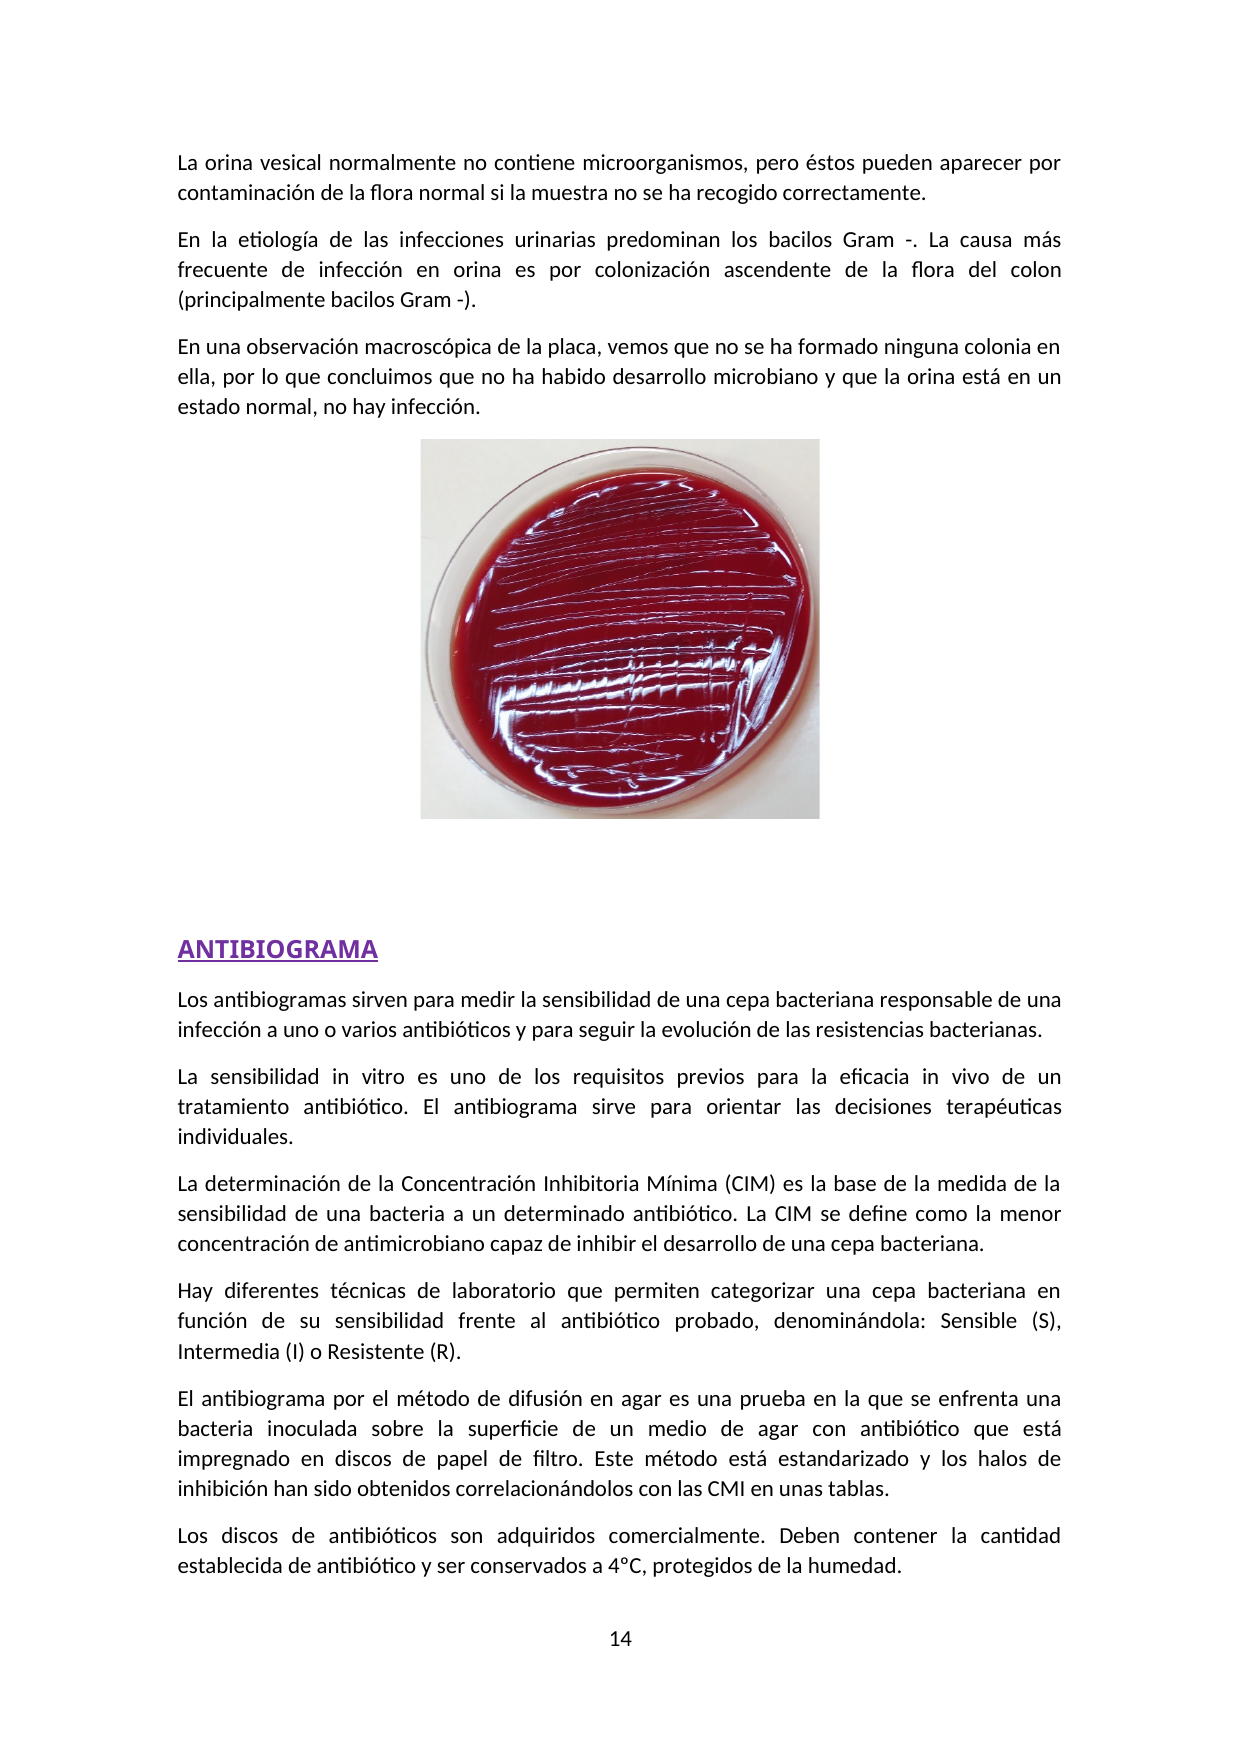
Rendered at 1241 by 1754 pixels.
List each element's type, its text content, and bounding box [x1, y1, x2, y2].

text En una observación macroscópica de la placa, vemos que no se ha formado ninguna colonia en ella, por lo que concluimos que no ha habido desarrollo microbiano y que la orina está en un estado normal, no hay infección. [177, 332, 1063, 420]
picture [420, 439, 820, 819]
text Los antibiogramas sirven para medir la sensibilidad de una cepa bacteriana responsable de una infección a uno o varios antibióticos y para seguir la evolución de las resistencias bacterianas. [177, 985, 1063, 1043]
text La orina vesical normalmente no contiene microorganismos, pero éstos pueden aparecer por contaminación de la flora normal si la muestra no se ha recogido correctamente. [177, 148, 1063, 206]
text ANTIBIOGRAMA [177, 931, 1063, 965]
text La sensibilidad in vitro es uno de los requisitos previos para la eficacia in vivo de un tratamiento antibiótico. El antibiograma sirve para orientar las decisiones terapéuticas individuales. [177, 1062, 1063, 1150]
text En la etiología de las infecciones urinarias predominan los bacilos Gram -. La causa más frecuente de infección en orina es por colonización ascendente de la flora del colon (principalmente bacilos Gram -). [177, 225, 1063, 313]
text Hay diferentes técnicas de laboratorio que permiten categorizar una cepa bacteriana en función de su sensibilidad frente al antibiótico probado, denominándola: Sensible (S), Intermedia (I) o Resistente (R). [177, 1276, 1063, 1365]
text El antibiograma por el método de difusión en agar es una prueba en la que se enfrenta una bacteria inoculada sobre la superficie de un medio de agar con antibiótico que está impregnado en discos de papel de filtro. Este método está estandarizado y los halos de inhibición han sido obtenidos correlacionándolos con las CMI en unas tablas. [177, 1384, 1063, 1502]
text La determinación de la Concentración Inhibitoria Mínima (CIM) es la base de la medida de la sensibilidad de una bacteria a un determinado antibiótico. La CIM se define como la menor concentración de antimicrobiano capaz de inhibir el desarrollo de una cepa bacteriana. [177, 1169, 1063, 1258]
text Los discos de antibióticos son adquiridos comercialmente. Deben contener la cantidad establecida de antibiótico y ser conservados a 4ºC, protegidos de la humedad. [177, 1521, 1063, 1579]
